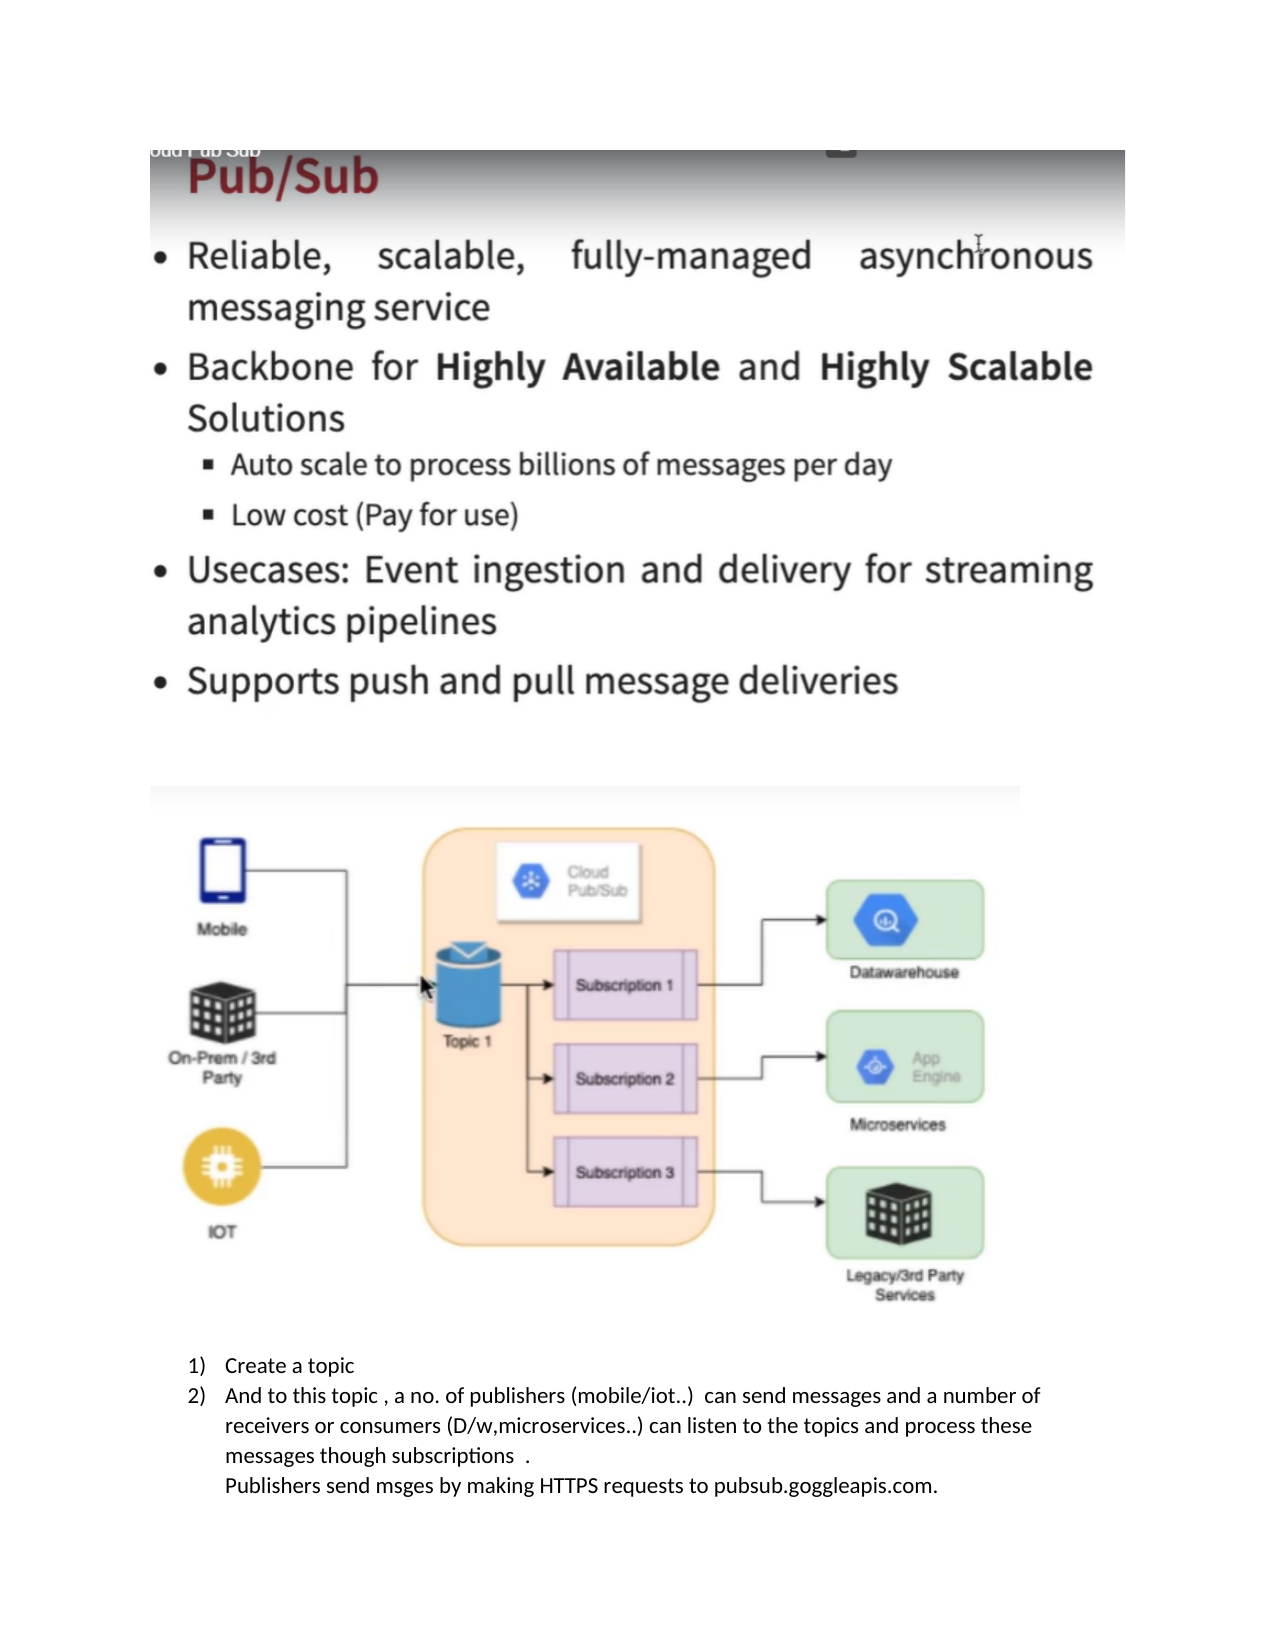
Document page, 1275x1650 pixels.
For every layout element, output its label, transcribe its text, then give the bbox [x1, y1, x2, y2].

list Create a topic [187, 1351, 1125, 1379]
picture [150, 786, 1021, 1332]
list And to this topic , a no. of publishers (mobile/iot..) can send messages and a number of receivers or consumers (D/w,microservices..) can listen to the topics and process these messages though subscriptions . [187, 1381, 1125, 1469]
list Publishers send msges by making HTTPS requests to pubsub.goggleapis.com. [225, 1472, 1125, 1500]
picture [150, 150, 1125, 721]
